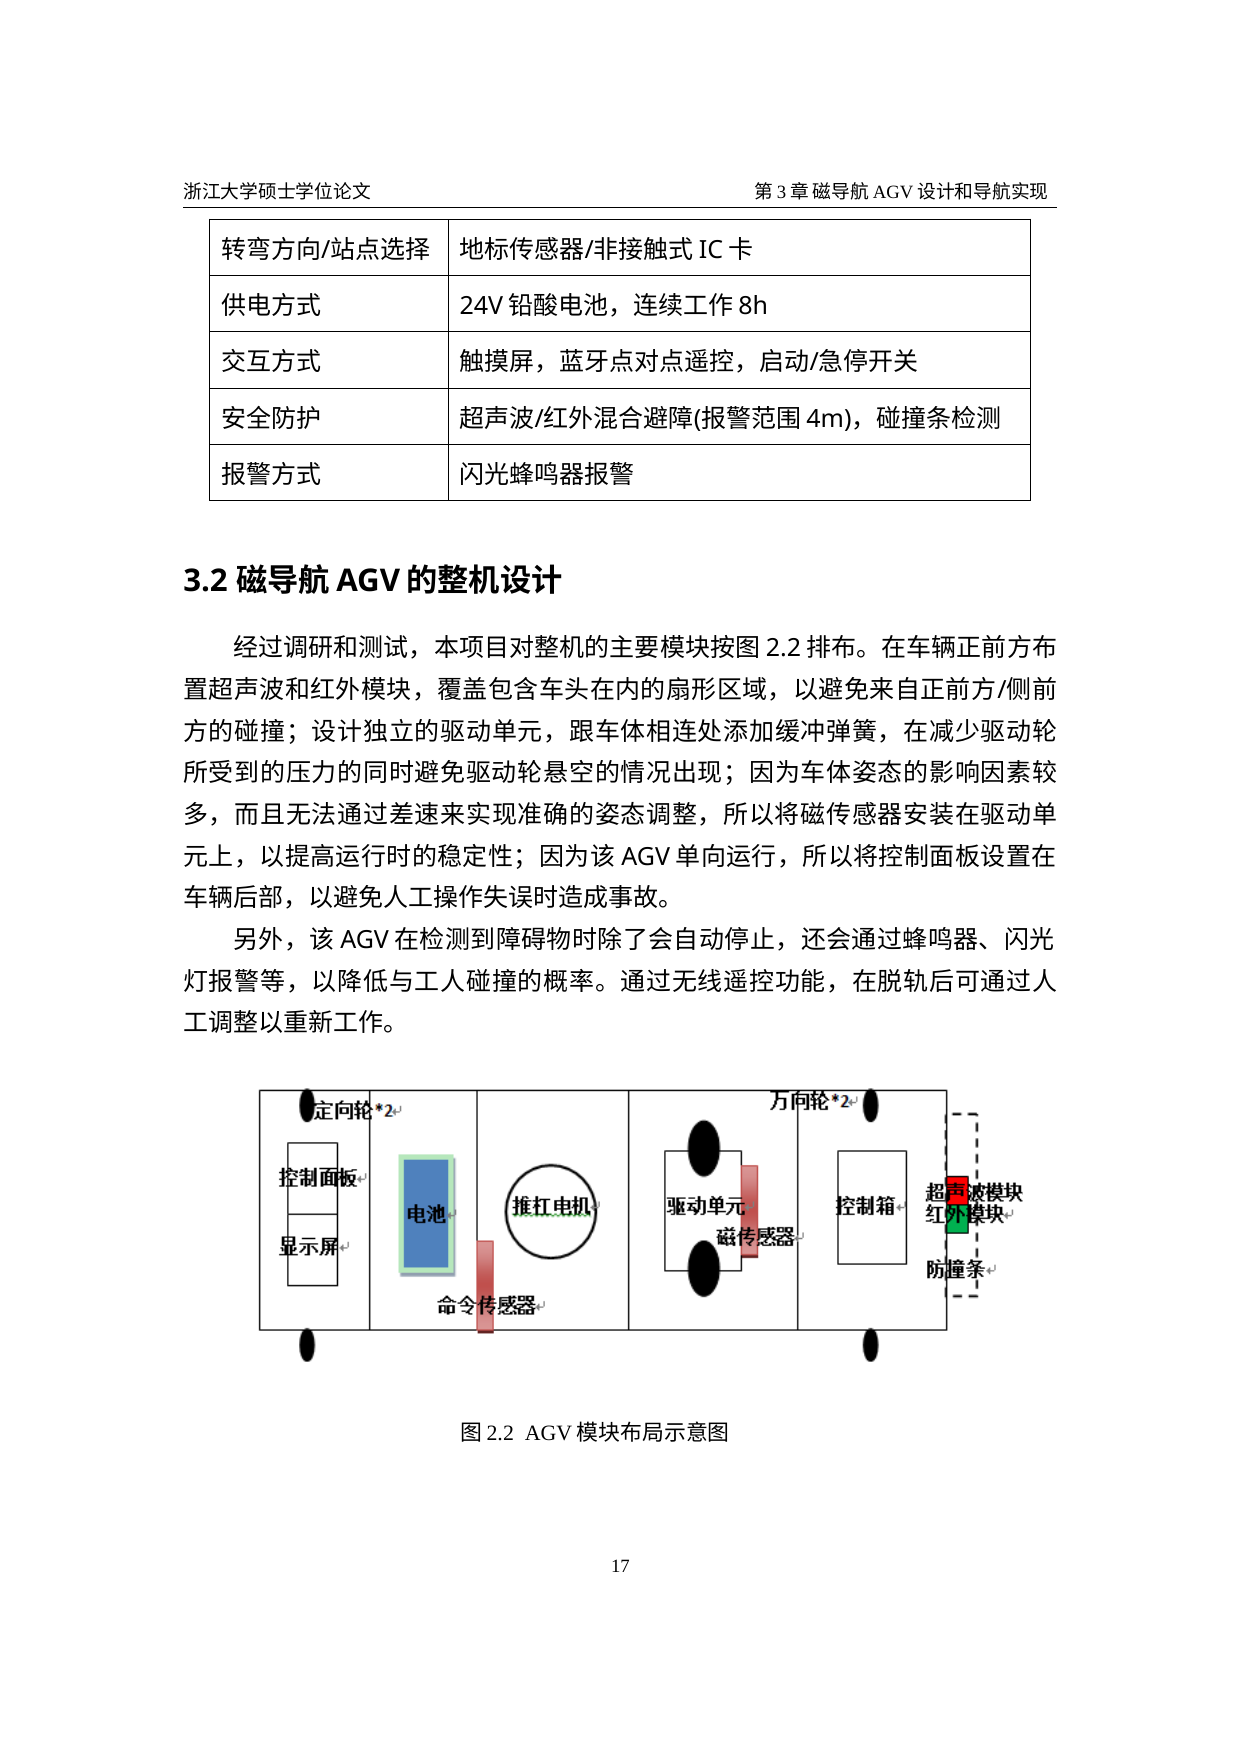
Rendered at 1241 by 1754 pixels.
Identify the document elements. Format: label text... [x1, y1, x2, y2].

table_cell 安全防护 [210, 389, 448, 444]
subtitle 磁导航AGV的整机设计 [183, 555, 1057, 601]
table_cell 交互方式 [210, 332, 448, 388]
text 图2.2 AGV模块布局示意图 [460, 1407, 729, 1449]
table_cell 转弯方向/站点选择 [210, 220, 448, 275]
table_cell 闪光蜂鸣器报警 [449, 445, 1030, 500]
table_cell 供电方式 [210, 276, 448, 331]
text 经过调研和测试，本项目对整机的主要模块按图2.2排布。在车辆正前方布置超声波和红外模块，覆盖包含车头在内的扇形区域，以避免来自正前方/侧前方的碰撞；设计独立的驱动单元，跟车体相连处添加缓冲弹簧，在减少驱动轮所受到的压力的同时避免驱动轮悬空的情况出现；因为车体姿态的影响因素较多，而且无法通过差速来实现准确的姿态调整，所以将磁传感器安装在驱动单元上，以提高运行时的稳定性；因为该AGV单向运行，所以将控制面板设置在车辆后部，以避免人工操作失误时造成事故。 [183, 623, 1057, 915]
picture [235, 1063, 1023, 1378]
table_cell 报警方式 [210, 445, 448, 500]
table_cell 地标传感器/非接触式IC卡 [449, 220, 1030, 275]
table_cell 触摸屏，蓝牙点对点遥控，启动/急停开关 [449, 332, 1030, 388]
text 另外，该AGV在检测到障碍物时除了会自动停止，还会通过蜂鸣器、闪光灯报警等，以降低与工人碰撞的概率。通过无线遥控功能，在脱轨后可通过人工调整以重新工作。 [183, 915, 1057, 1040]
table_cell 超声波/红外混合避障(报警范围4m)，碰撞条检测 [449, 389, 1030, 444]
table_cell 24V铅酸电池，连续工作8h [449, 276, 1030, 331]
